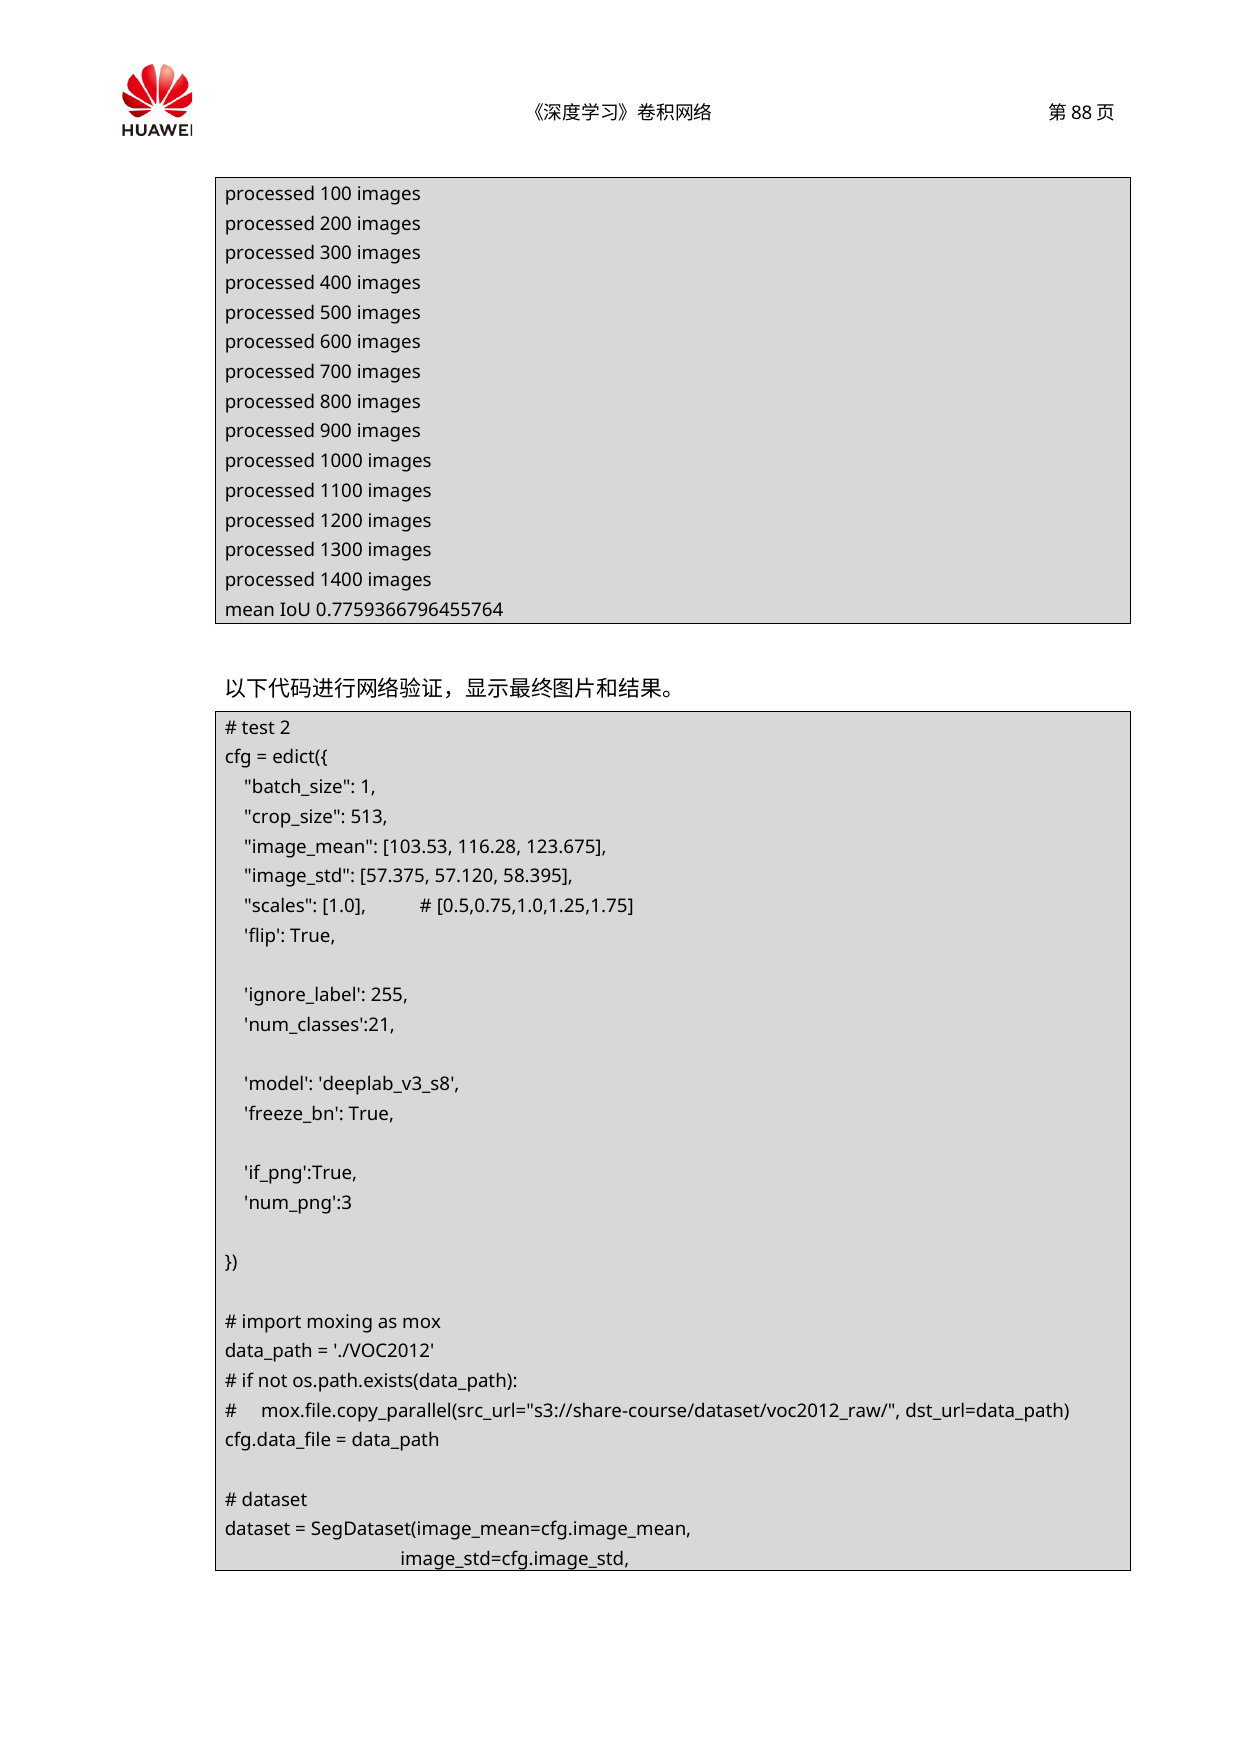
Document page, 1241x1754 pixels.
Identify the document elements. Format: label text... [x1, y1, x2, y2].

text processed 1200 images [216, 504, 1130, 532]
text processed 400 images [216, 266, 1130, 295]
text processed 1000 images [216, 444, 1130, 473]
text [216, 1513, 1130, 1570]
text processed 600 images [216, 326, 1130, 354]
picture [122, 64, 193, 136]
text # if not os.path.exists(data_path): [216, 1364, 1130, 1393]
text 'model': 'deeplab_v3_s8', [216, 1067, 1130, 1096]
text processed 1300 images [216, 533, 1130, 562]
text cfg = edict({ [216, 741, 1130, 769]
text 'if_png':True, [216, 1156, 1130, 1185]
text "image_std": [57.375, 57.120, 58.395], [216, 859, 1130, 888]
text processed 900 images [216, 415, 1130, 443]
text 'num_classes':21, [216, 1008, 1130, 1037]
text 'num_png':3 [216, 1186, 1130, 1215]
text "image_mean": [103.53, 116.28, 123.675], [216, 830, 1130, 858]
text # test 2 [216, 712, 1130, 740]
text processed 800 images [216, 385, 1130, 414]
text processed 500 images [216, 296, 1130, 324]
text 以下代码进行网络验证，显示最终图片和结果。 [224, 671, 1122, 703]
text # import moxing as mox [216, 1305, 1130, 1333]
text processed 200 images [216, 207, 1130, 236]
text data_path = './VOC2012' [216, 1334, 1130, 1363]
text 'freeze_bn': True, [216, 1097, 1130, 1126]
text 'flip': True, [216, 919, 1130, 947]
text processed 1100 images [216, 474, 1130, 503]
text "crop_size": 513, [216, 800, 1130, 829]
text }) [216, 1245, 1130, 1274]
text processed 1400 images [216, 563, 1130, 592]
text processed 100 images [216, 178, 1130, 206]
text # dataset [216, 1483, 1130, 1512]
text # mox.file.copy_parallel(src_url="s3://share-course/dataset/voc2012_raw/", dst_url=data_path) [216, 1394, 1130, 1422]
text mean IoU 0.7759366796455764 [216, 593, 1130, 623]
text "batch_size": 1, [216, 770, 1130, 799]
text processed 700 images [216, 355, 1130, 384]
text cfg.data_file = data_path [216, 1423, 1130, 1452]
text 'ignore_label': 255, [216, 978, 1130, 1007]
text processed 300 images [216, 237, 1130, 265]
text "scales": [1.0], # [0.5,0.75,1.0,1.25,1.75] [216, 889, 1130, 918]
